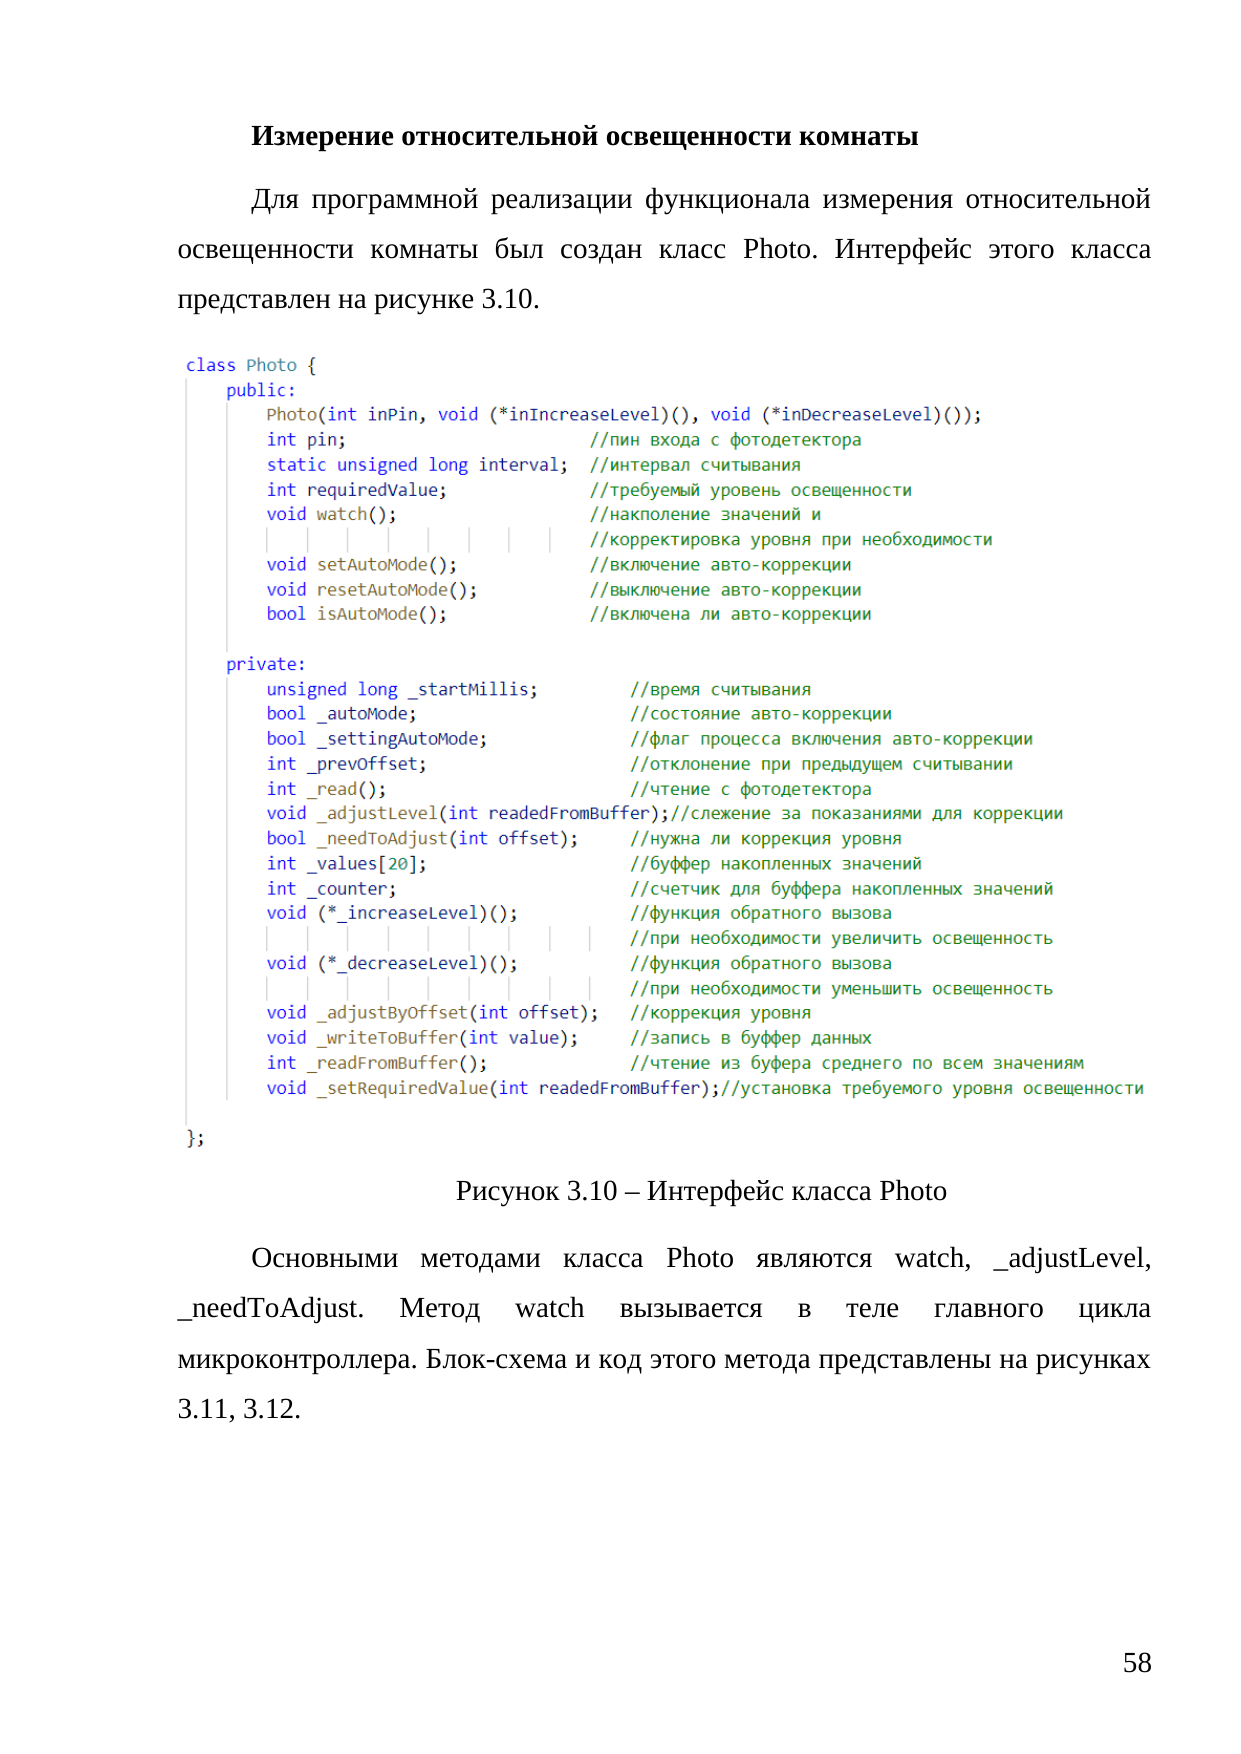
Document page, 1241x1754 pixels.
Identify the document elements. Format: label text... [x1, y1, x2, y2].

text Для программной реализации функционала измерения относительной освещенности комнаты был создан класс Photo. Интерфейс этого класса представлен на рисунке 3.10. [177, 181, 1152, 315]
subtitle Измерение относительной освещенности комнаты [177, 118, 1152, 152]
picture [177, 348, 1152, 1157]
text Основными методами класса Photo являются watch, _adjustLevel, _needToAdjust. Метод watch вызывается в теле главного цикла микроконтроллера. Блок-схема и код этого метода представлены на рисунках 3.11, 3.12. [177, 1240, 1152, 1424]
text Рисунок 3.10 – Интерфейс класса Photo [177, 1173, 1152, 1207]
